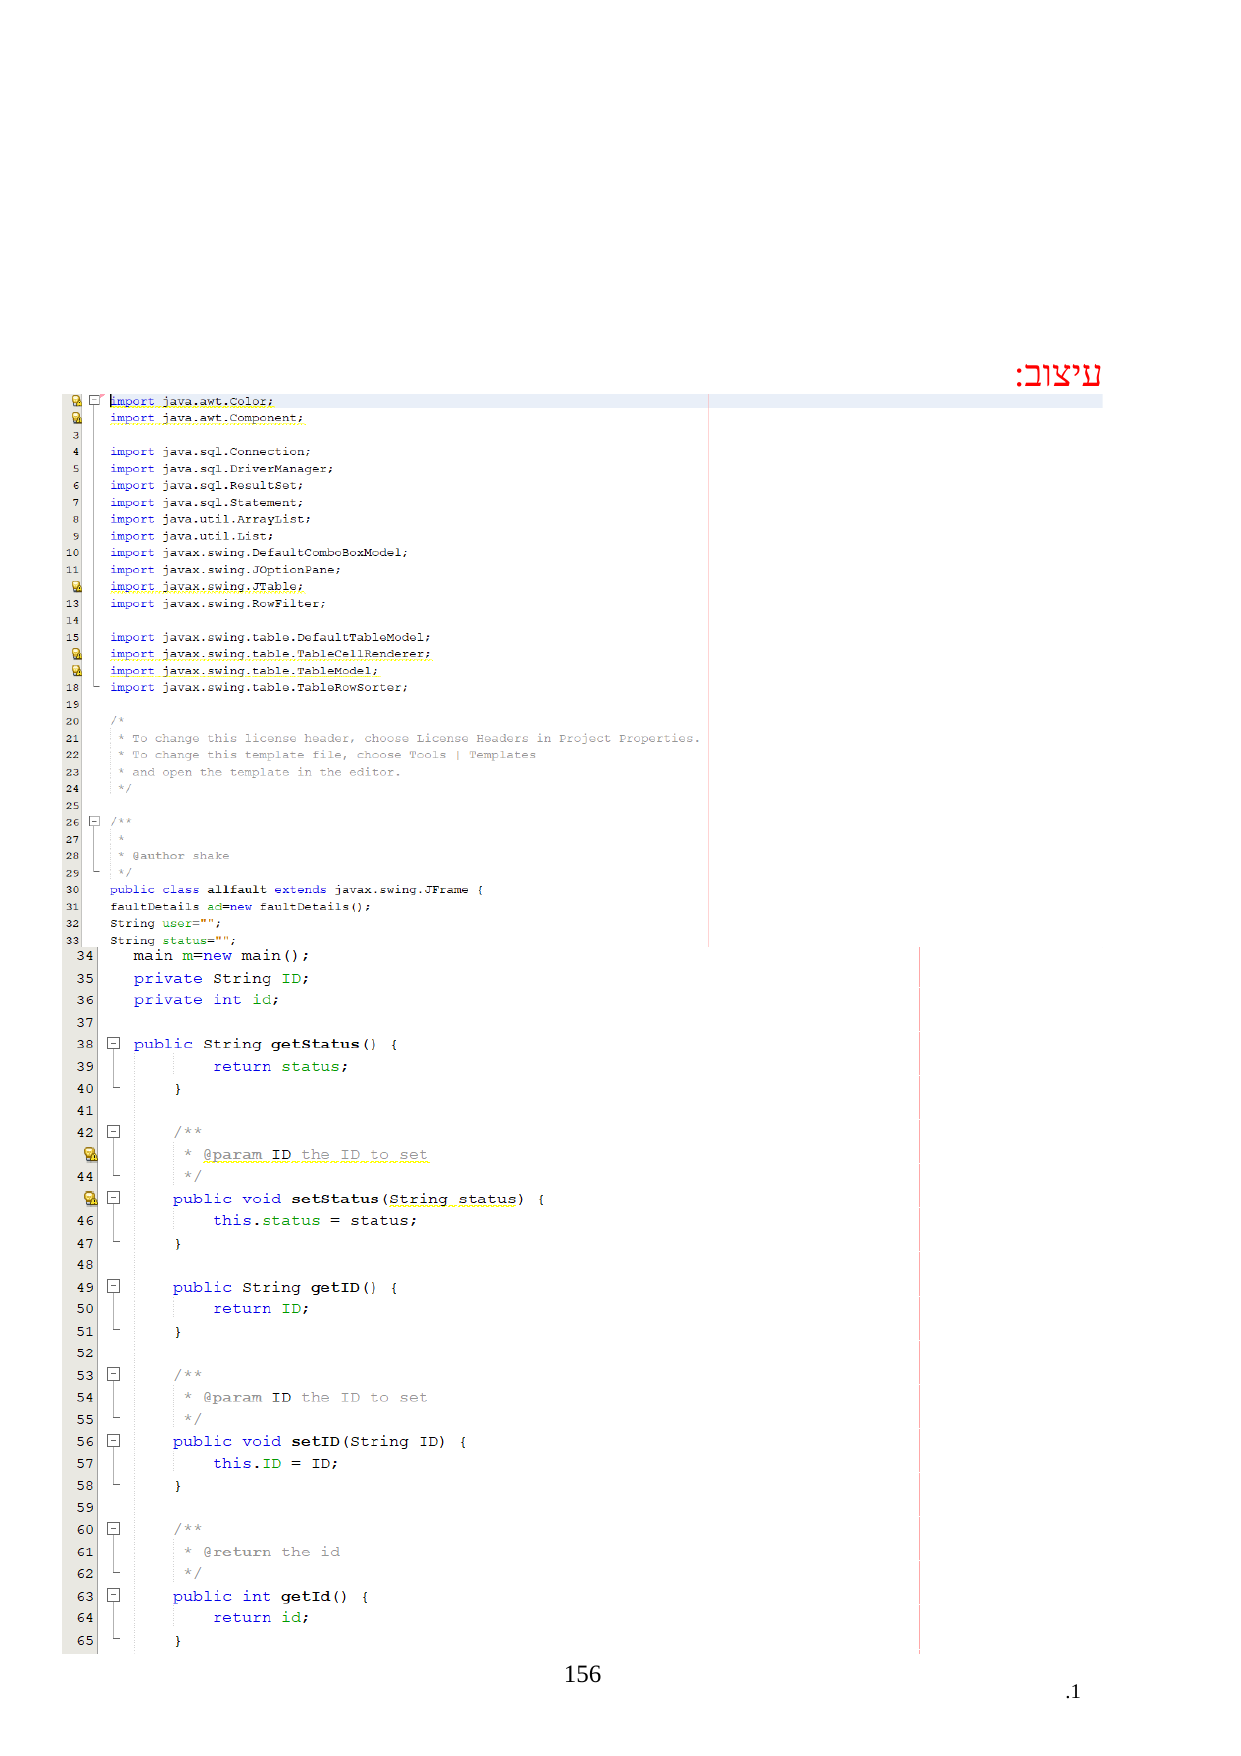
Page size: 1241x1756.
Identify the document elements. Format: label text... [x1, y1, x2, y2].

picture [62, 394, 1103, 1654]
text עיצוב: [62, 352, 1103, 394]
